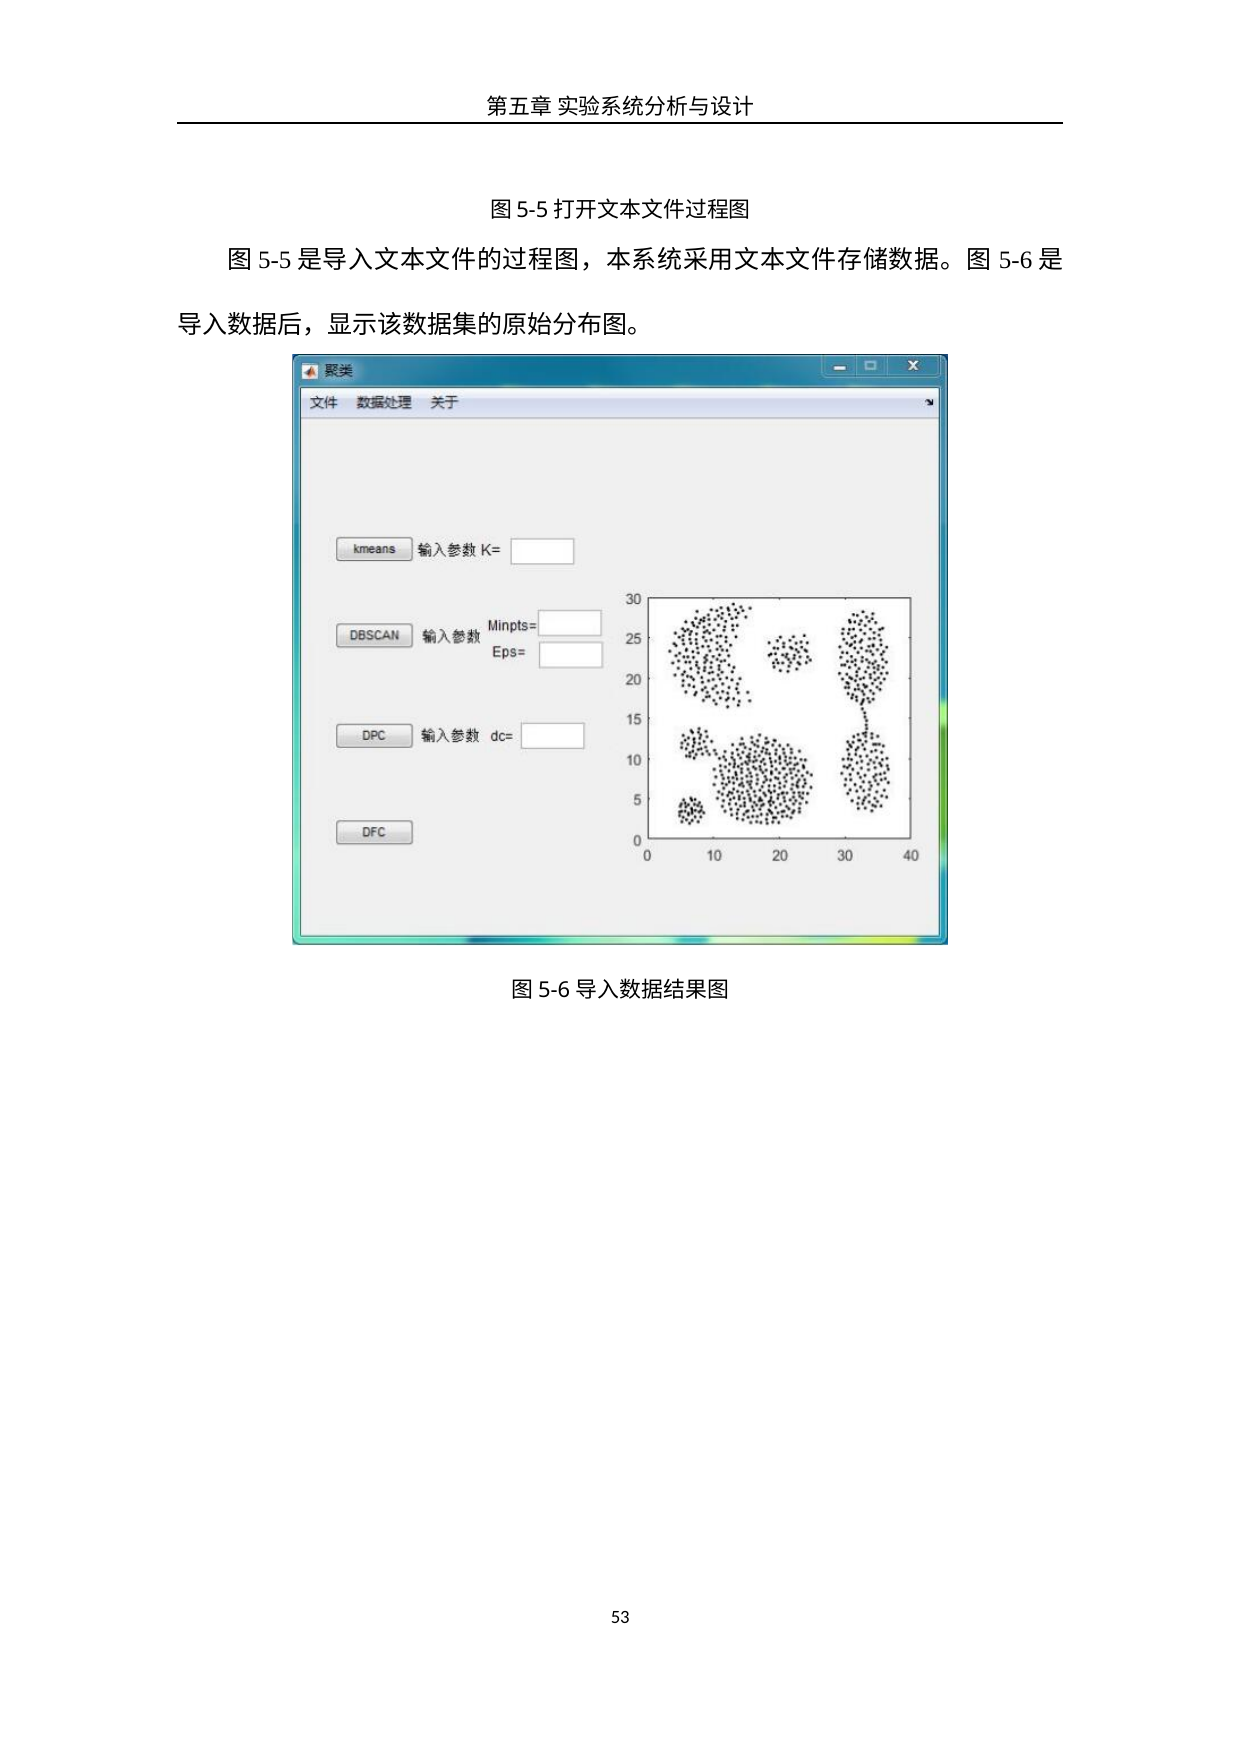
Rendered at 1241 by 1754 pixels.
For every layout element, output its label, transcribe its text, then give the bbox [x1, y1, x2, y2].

text 图5-5是导入文本文件的过程图，本系统采用文本文件存储数据。图5-6是导入数据后，显示该数据集的原始分布图。 [177, 225, 1063, 355]
text 图5-6 导入数据结果图 [177, 972, 1063, 1005]
text 图5-5 打开文本文件过程图 [177, 192, 1063, 225]
picture [292, 354, 948, 946]
